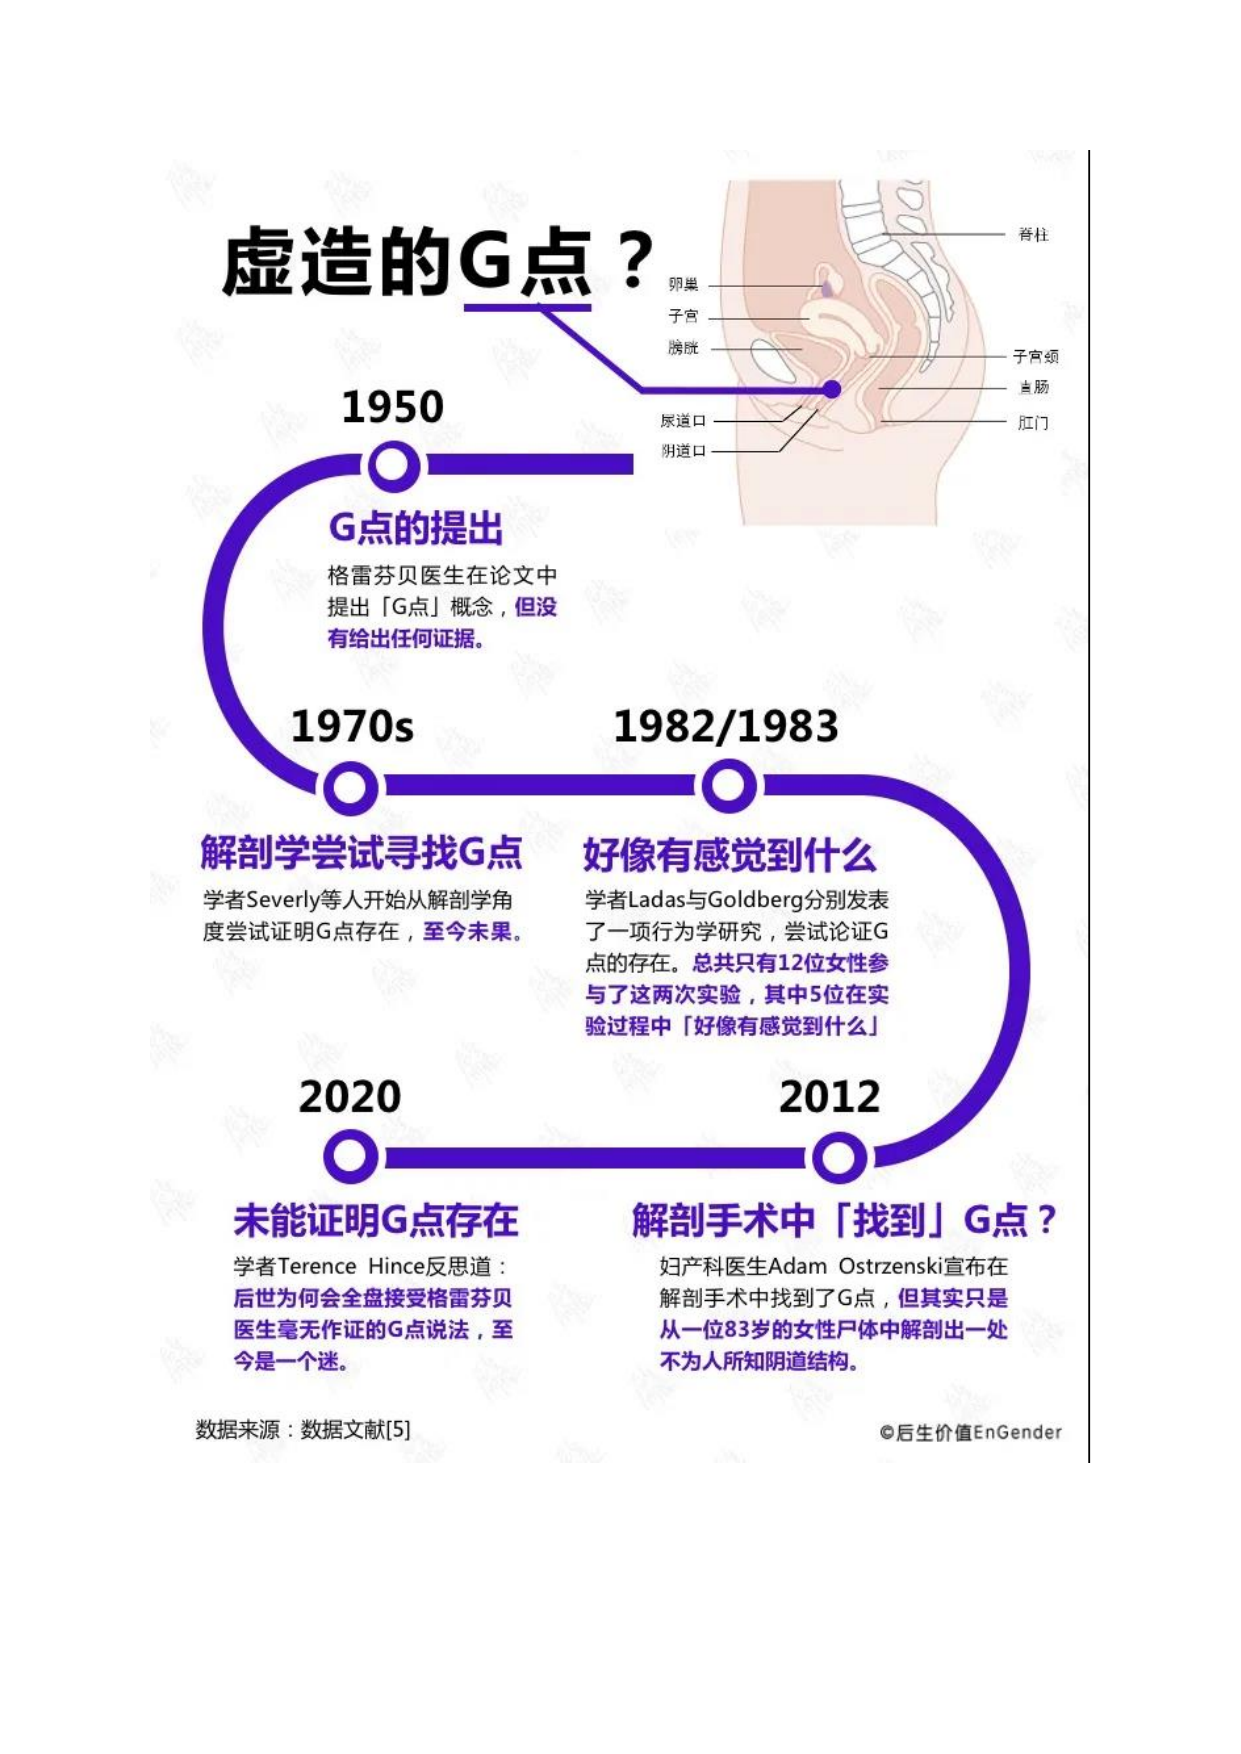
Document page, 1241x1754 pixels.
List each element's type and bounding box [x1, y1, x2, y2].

picture [150, 150, 1091, 1463]
